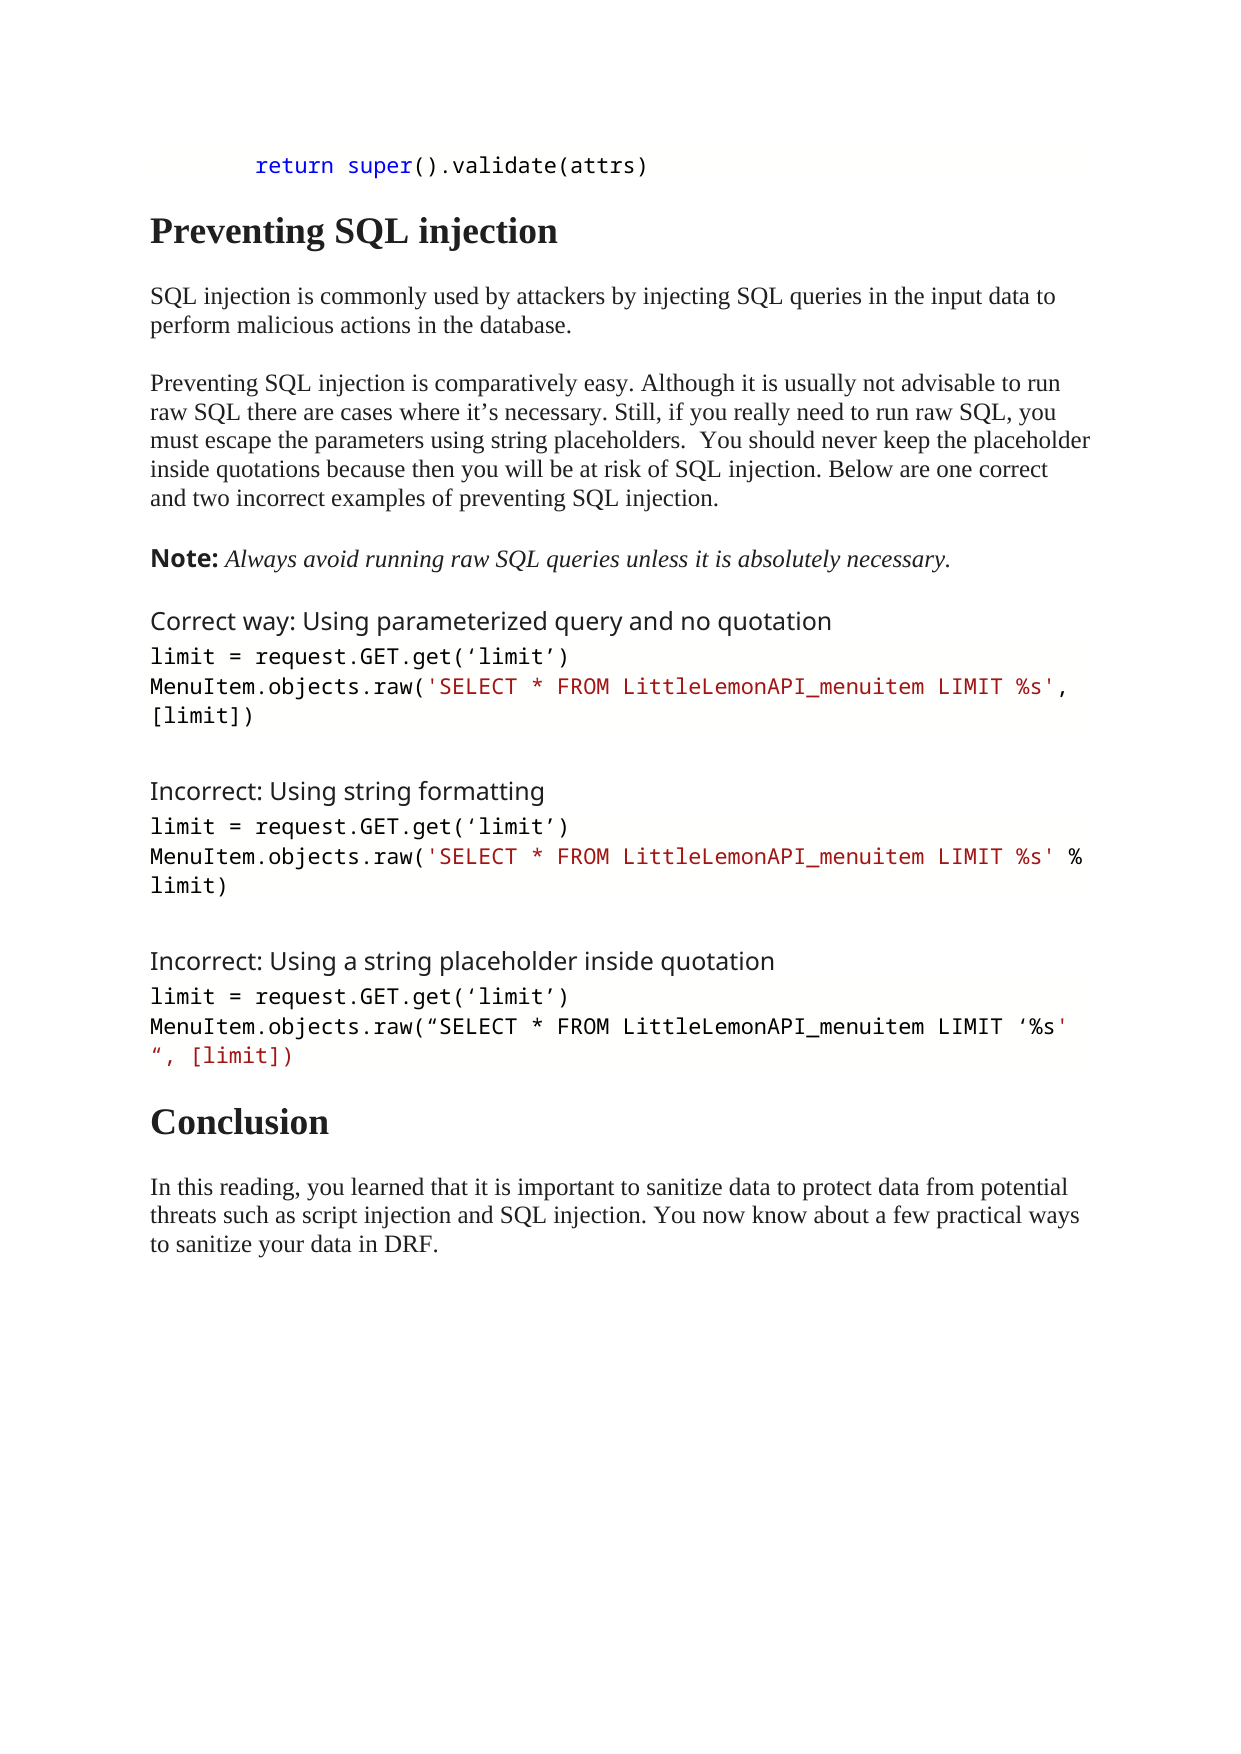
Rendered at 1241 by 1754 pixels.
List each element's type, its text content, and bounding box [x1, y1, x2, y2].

subtitle Conclusion [150, 1099, 1090, 1142]
text return super().validate(attrs) [150, 150, 1090, 180]
text limit = request.GET.get(‘limit’) [150, 641, 1090, 671]
subtitle Incorrect: Using string formatting [150, 774, 1090, 808]
text In this reading, you learned that it is important to sanitize data to protect data from potential threats such as script injection and SQL injection. You now know about a few practical ways to sanitize your data in DRF. [150, 1172, 1090, 1258]
subtitle Incorrect: Using a string placeholder inside quotation [150, 944, 1090, 978]
text SQL injection is commonly used by attackers by injecting SQL queries in the input data to perform malicious actions in the database. [150, 281, 1090, 339]
text limit = request.GET.get(‘limit’) [150, 811, 1090, 841]
text Preventing SQL injection is comparatively easy. Although it is usually not advisable to run raw SQL there are cases where it’s necessary. Still, if you really need to run raw SQL, you must escape the parameters using string placeholders. You should never keep the placeholder inside quotations because then you will be at risk of SQL injection. Below are one correct and two incorrect examples of preventing SQL injection. [150, 368, 1090, 512]
subtitle Preventing SQL injection [150, 209, 1090, 252]
text MenuItem.objects.raw(“SELECT * FROM LittleLemonAPI_menuitem LIMIT ‘%s' “, [limit]) [150, 1011, 1090, 1070]
text MenuItem.objects.raw('SELECT * FROM LittleLemonAPI_menuitem LIMIT %s', [limit]) [150, 671, 1090, 730]
text Note: Always avoid running raw SQL queries unless it is absolutely necessary. [150, 541, 1090, 575]
text limit = request.GET.get(‘limit’) [150, 981, 1090, 1011]
text MenuItem.objects.raw('SELECT * FROM LittleLemonAPI_menuitem LIMIT %s' % limit) [150, 841, 1090, 900]
subtitle Correct way: Using parameterized query and no quotation [150, 604, 1090, 638]
